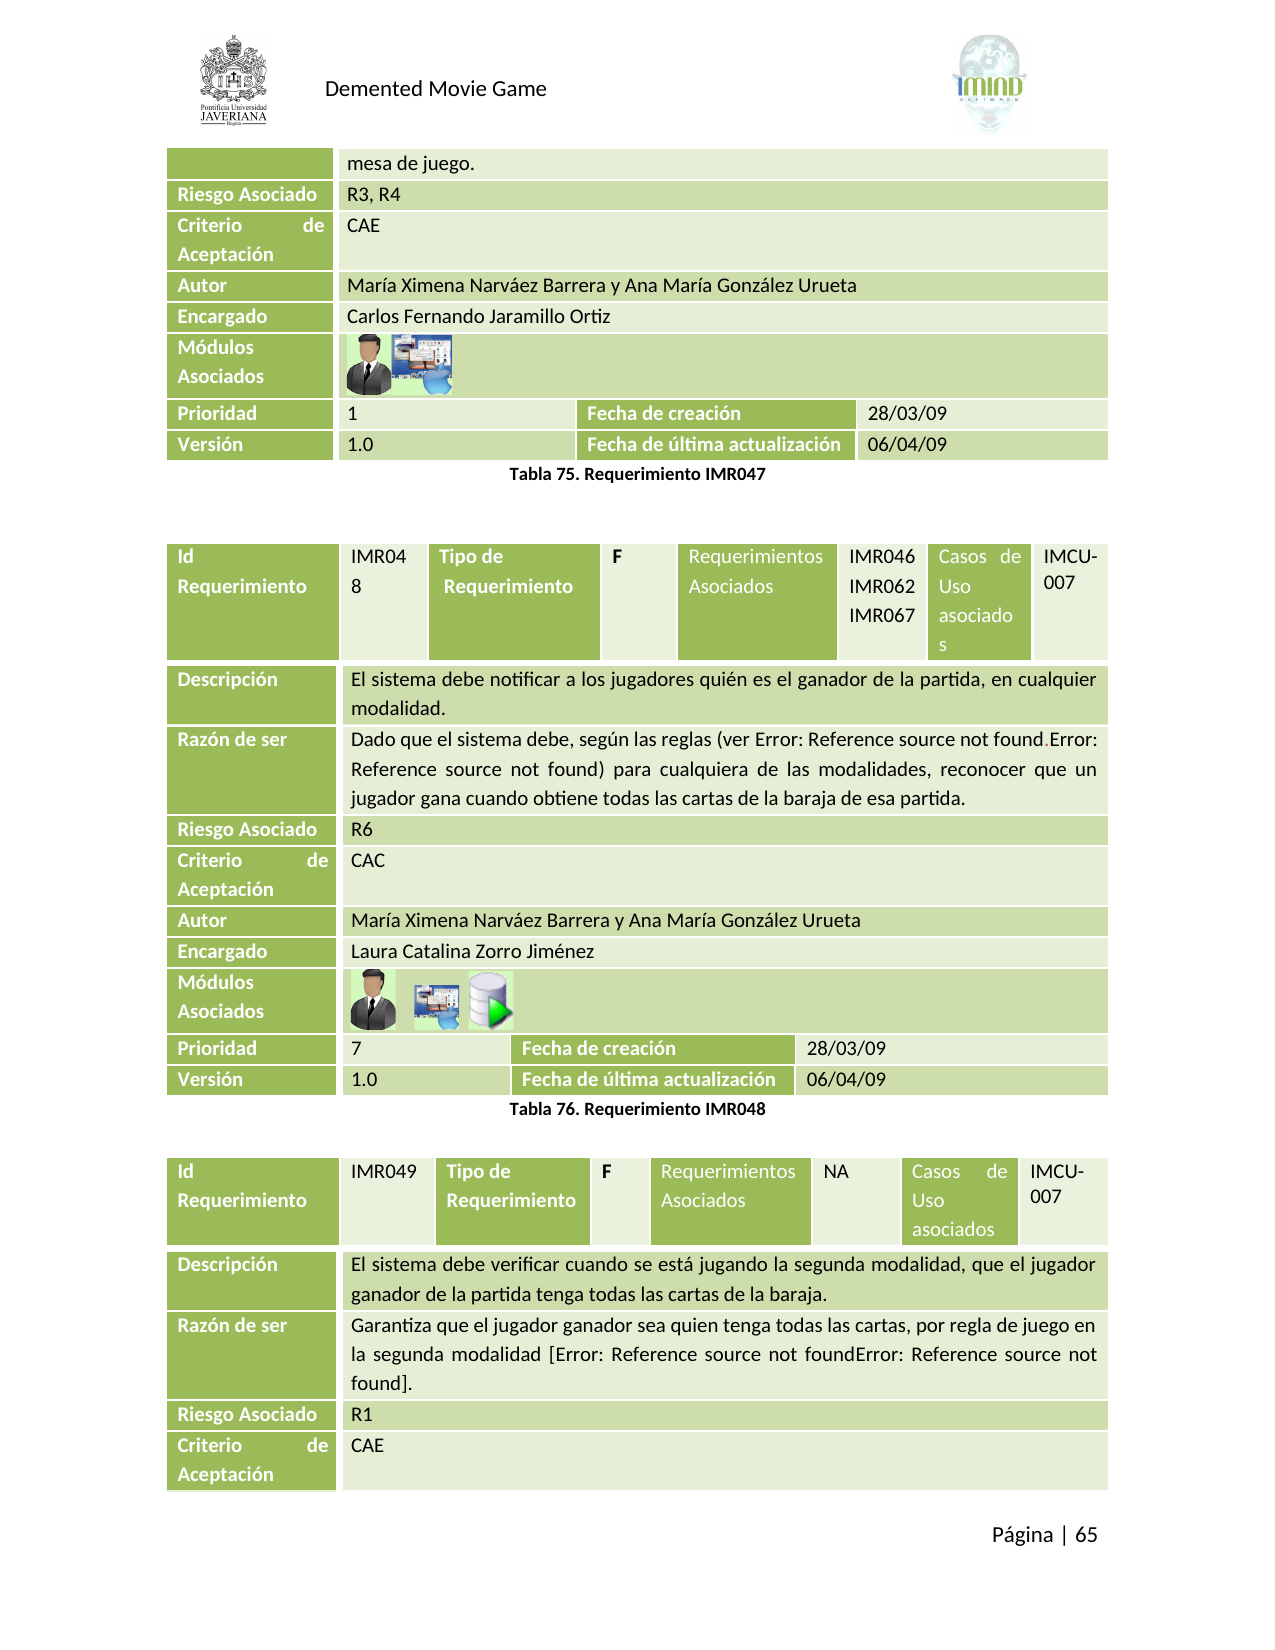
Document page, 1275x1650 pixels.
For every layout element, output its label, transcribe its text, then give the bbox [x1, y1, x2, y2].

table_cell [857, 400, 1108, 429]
picture [350, 969, 396, 1030]
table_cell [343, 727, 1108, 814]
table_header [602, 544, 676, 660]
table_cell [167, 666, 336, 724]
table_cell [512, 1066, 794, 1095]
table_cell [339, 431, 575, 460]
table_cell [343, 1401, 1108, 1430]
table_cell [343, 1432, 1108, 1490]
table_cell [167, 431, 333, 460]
picture [200, 35, 267, 126]
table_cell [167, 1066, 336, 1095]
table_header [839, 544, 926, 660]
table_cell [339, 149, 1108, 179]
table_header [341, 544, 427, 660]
text Tabla 76. Requerimiento IMR048 [177, 1098, 1098, 1120]
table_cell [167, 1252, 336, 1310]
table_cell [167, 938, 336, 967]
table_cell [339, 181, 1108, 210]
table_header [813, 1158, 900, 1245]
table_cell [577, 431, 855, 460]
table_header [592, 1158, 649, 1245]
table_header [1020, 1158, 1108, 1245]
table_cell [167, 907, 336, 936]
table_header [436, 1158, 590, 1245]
picture [414, 985, 460, 1030]
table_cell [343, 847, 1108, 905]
picture [468, 971, 514, 1030]
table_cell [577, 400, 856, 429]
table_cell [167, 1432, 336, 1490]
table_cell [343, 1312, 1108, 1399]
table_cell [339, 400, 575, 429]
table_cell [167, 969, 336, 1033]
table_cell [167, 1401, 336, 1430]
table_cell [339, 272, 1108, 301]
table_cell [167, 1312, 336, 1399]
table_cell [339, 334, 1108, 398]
picture [951, 35, 1033, 138]
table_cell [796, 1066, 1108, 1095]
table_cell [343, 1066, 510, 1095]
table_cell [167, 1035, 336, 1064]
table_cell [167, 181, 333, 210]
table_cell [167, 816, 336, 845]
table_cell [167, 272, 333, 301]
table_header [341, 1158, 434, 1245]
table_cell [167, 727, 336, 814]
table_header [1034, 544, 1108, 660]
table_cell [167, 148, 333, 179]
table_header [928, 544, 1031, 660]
text Tabla 75. Requerimiento IMR047 [177, 462, 1098, 485]
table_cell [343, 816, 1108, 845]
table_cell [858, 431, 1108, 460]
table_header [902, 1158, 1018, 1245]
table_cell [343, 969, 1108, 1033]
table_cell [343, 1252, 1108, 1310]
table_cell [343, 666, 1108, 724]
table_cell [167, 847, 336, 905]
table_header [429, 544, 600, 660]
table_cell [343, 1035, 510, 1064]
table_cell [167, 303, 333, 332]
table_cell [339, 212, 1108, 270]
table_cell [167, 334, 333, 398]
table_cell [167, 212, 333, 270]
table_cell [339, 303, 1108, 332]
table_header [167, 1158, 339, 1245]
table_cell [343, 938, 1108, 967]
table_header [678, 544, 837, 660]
picture [346, 334, 452, 395]
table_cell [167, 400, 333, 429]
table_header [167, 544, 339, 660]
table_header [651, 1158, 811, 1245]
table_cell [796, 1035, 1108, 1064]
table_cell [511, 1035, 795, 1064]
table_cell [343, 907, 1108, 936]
